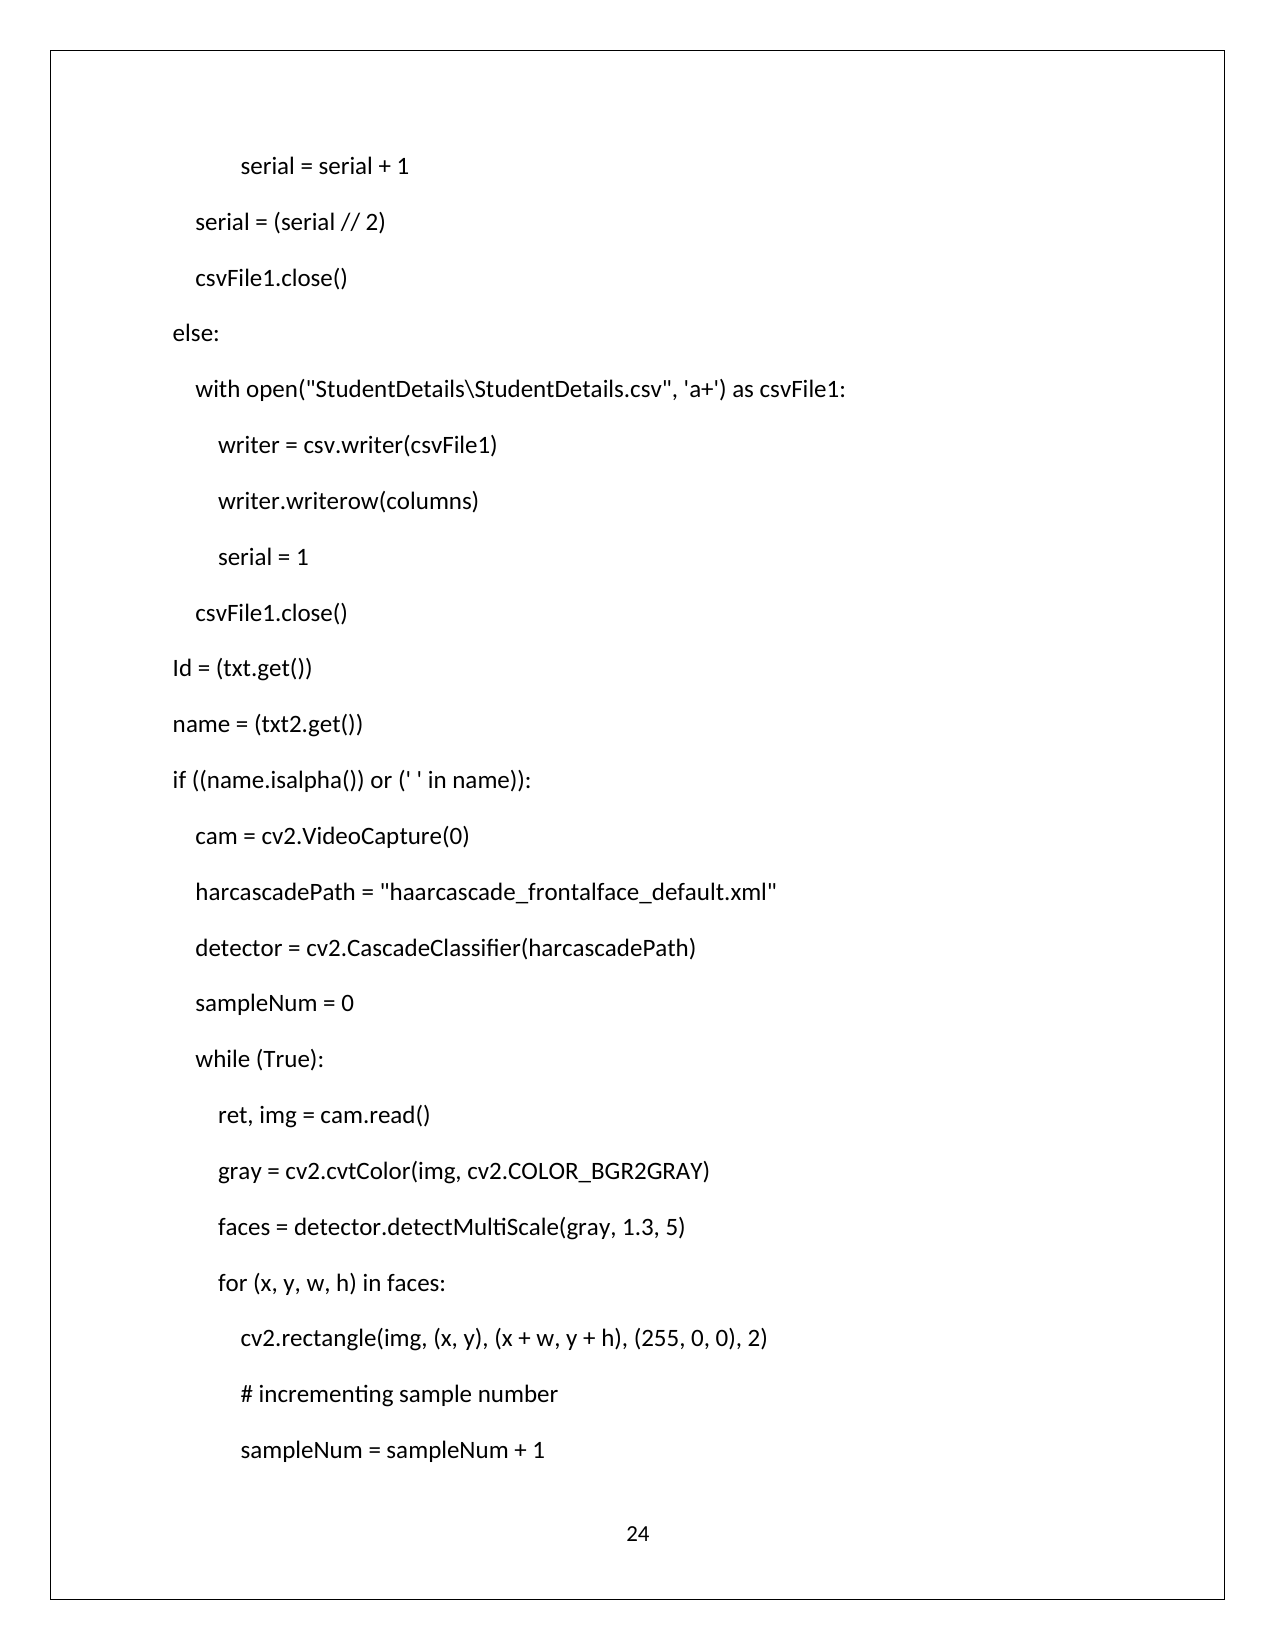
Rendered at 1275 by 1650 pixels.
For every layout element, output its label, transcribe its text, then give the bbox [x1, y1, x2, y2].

text sampleNum = 0 [150, 987, 1125, 1018]
text serial = 1 [150, 541, 1125, 571]
text serial = serial + 1 [150, 150, 1125, 181]
text cv2.rectangle(img, (x, y), (x + w, y + h), (255, 0, 0), 2) [150, 1322, 1125, 1353]
text Id = (txt.get()) [150, 652, 1125, 683]
text writer = csv.writer(csvFile1) [150, 429, 1125, 460]
text writer.writerow(columns) [150, 485, 1125, 516]
text for (x, y, w, h) in faces: [150, 1267, 1125, 1297]
text csvFile1.close() [150, 262, 1125, 292]
text with open("StudentDetails\StudentDetails.csv", 'a+') as csvFile1: [150, 373, 1125, 404]
text serial = (serial // 2) [150, 206, 1125, 236]
text sampleNum = sampleNum + 1 [150, 1434, 1125, 1465]
text harcascadePath = "haarcascade_frontalface_default.xml" [150, 876, 1125, 906]
text faces = detector.detectMultiScale(gray, 1.3, 5) [150, 1211, 1125, 1241]
text while (True): [150, 1043, 1125, 1074]
text detector = cv2.CascadeClassifier(harcascadePath) [150, 932, 1125, 962]
text else: [150, 317, 1125, 348]
text gray = cv2.cvtColor(img, cv2.COLOR_BGR2GRAY) [150, 1155, 1125, 1186]
text name = (txt2.get()) [150, 708, 1125, 739]
text if ((name.isalpha()) or (' ' in name)): [150, 764, 1125, 795]
text ret, img = cam.read() [150, 1099, 1125, 1130]
text cam = cv2.VideoCapture(0) [150, 820, 1125, 851]
text csvFile1.close() [150, 597, 1125, 627]
text # incrementing sample number [150, 1378, 1125, 1409]
